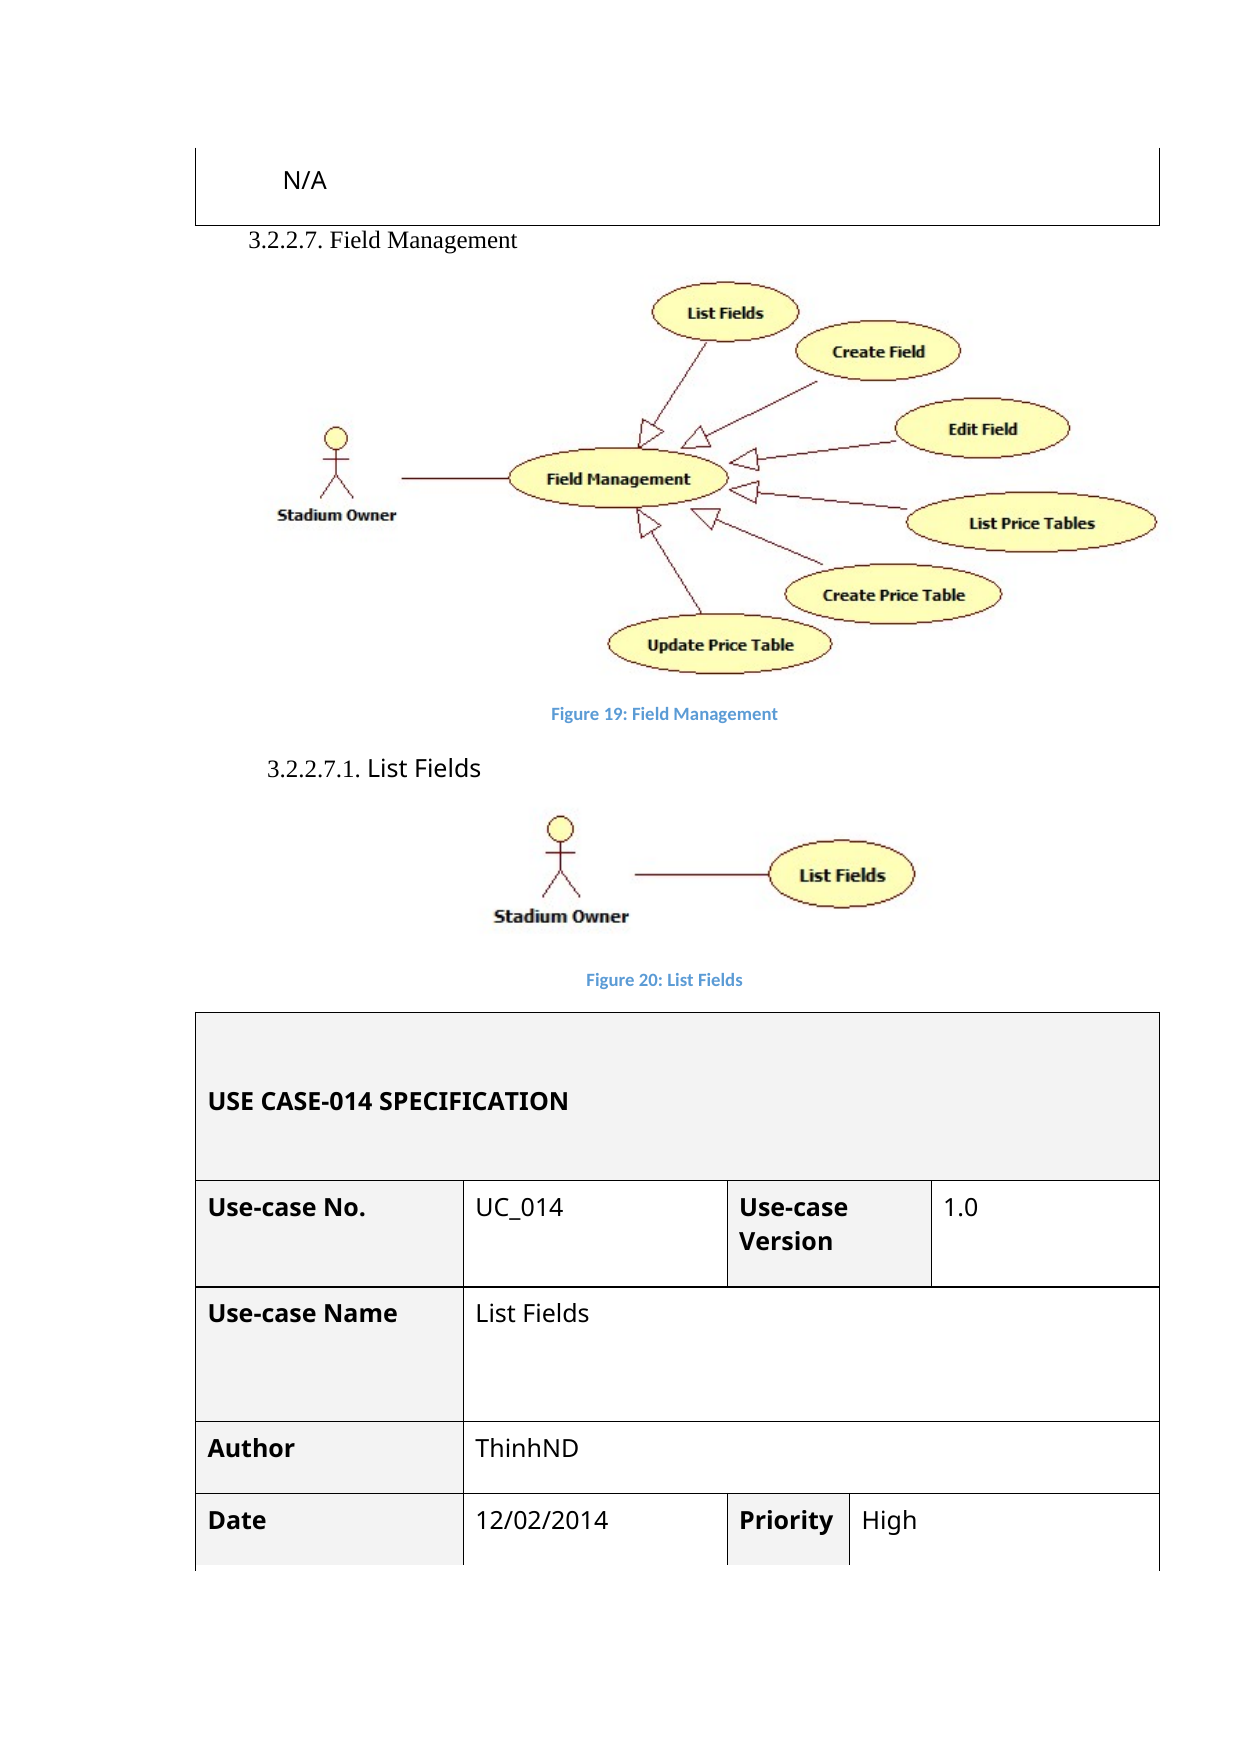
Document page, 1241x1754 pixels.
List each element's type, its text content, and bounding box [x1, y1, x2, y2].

table_cell 1.0 [932, 1181, 1159, 1286]
picture [456, 783, 947, 967]
table_cell Priority [728, 1494, 849, 1565]
picture [243, 254, 1185, 702]
table_cell List Fields [464, 1288, 1159, 1421]
table_cell ThinhND [464, 1422, 1159, 1493]
subtitle List Fields [267, 751, 1122, 784]
text Figure 20: List Fields [207, 968, 1122, 991]
table_cell 12/02/2014 [464, 1494, 727, 1565]
table_cell Use-case Name [196, 1288, 463, 1421]
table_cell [196, 154, 1159, 225]
table_cell Date [196, 1494, 463, 1565]
table_cell Use-case Version [728, 1181, 931, 1286]
subtitle Field Management [248, 226, 1122, 254]
table_cell High [850, 1494, 1159, 1565]
text Figure 19: Field Management [207, 703, 1122, 726]
table_cell Use-case No. [196, 1181, 463, 1286]
table_header USE CASE-014 SPECIFICATION [196, 1013, 1159, 1180]
table_cell UC_014 [464, 1181, 727, 1286]
table_cell Author [196, 1422, 463, 1493]
